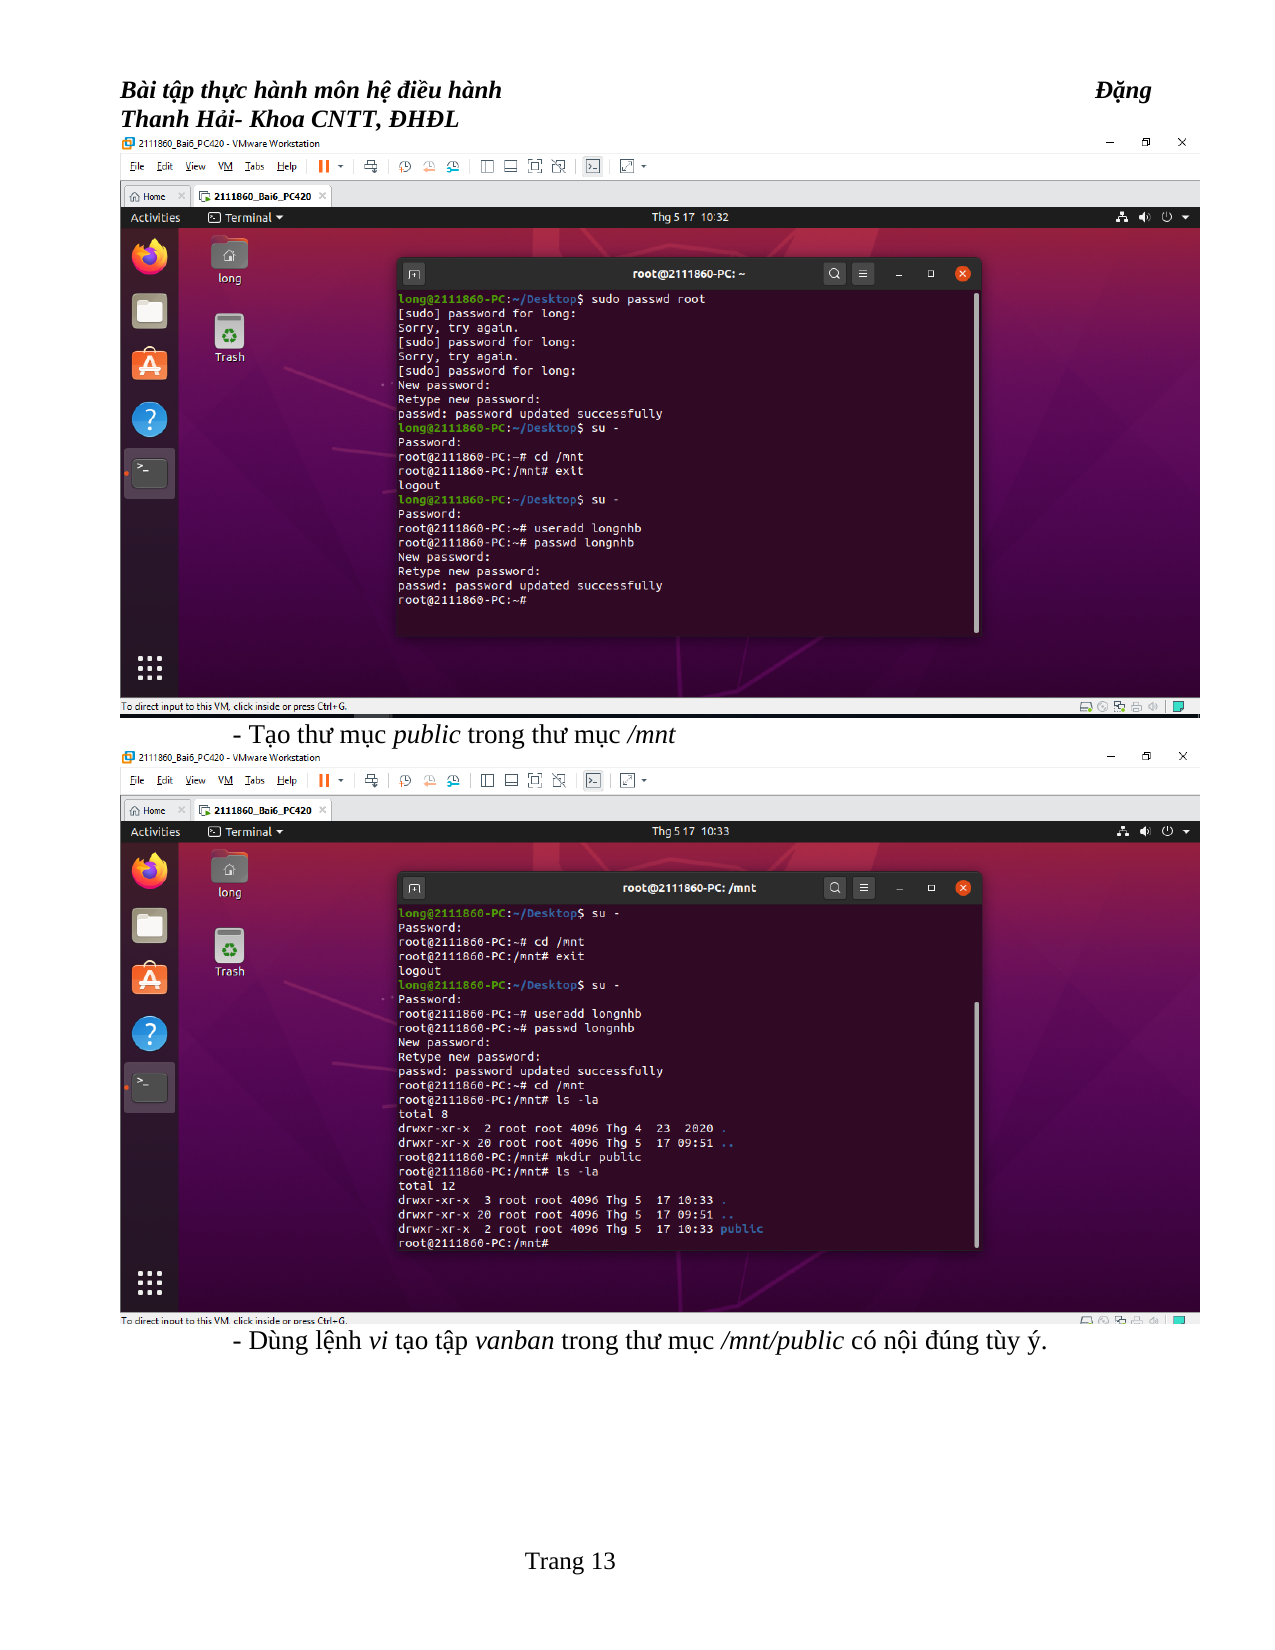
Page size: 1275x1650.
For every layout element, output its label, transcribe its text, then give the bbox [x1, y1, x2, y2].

text - Dùng lệnh vi tạo tập vanban trong thư mục /mnt/public có nội đúng tùy ý. [232, 1324, 1200, 1355]
picture [120, 749, 1200, 1324]
picture [120, 134, 1200, 718]
text - Tạo thư mục public trong thư mục /mnt [232, 718, 1200, 749]
